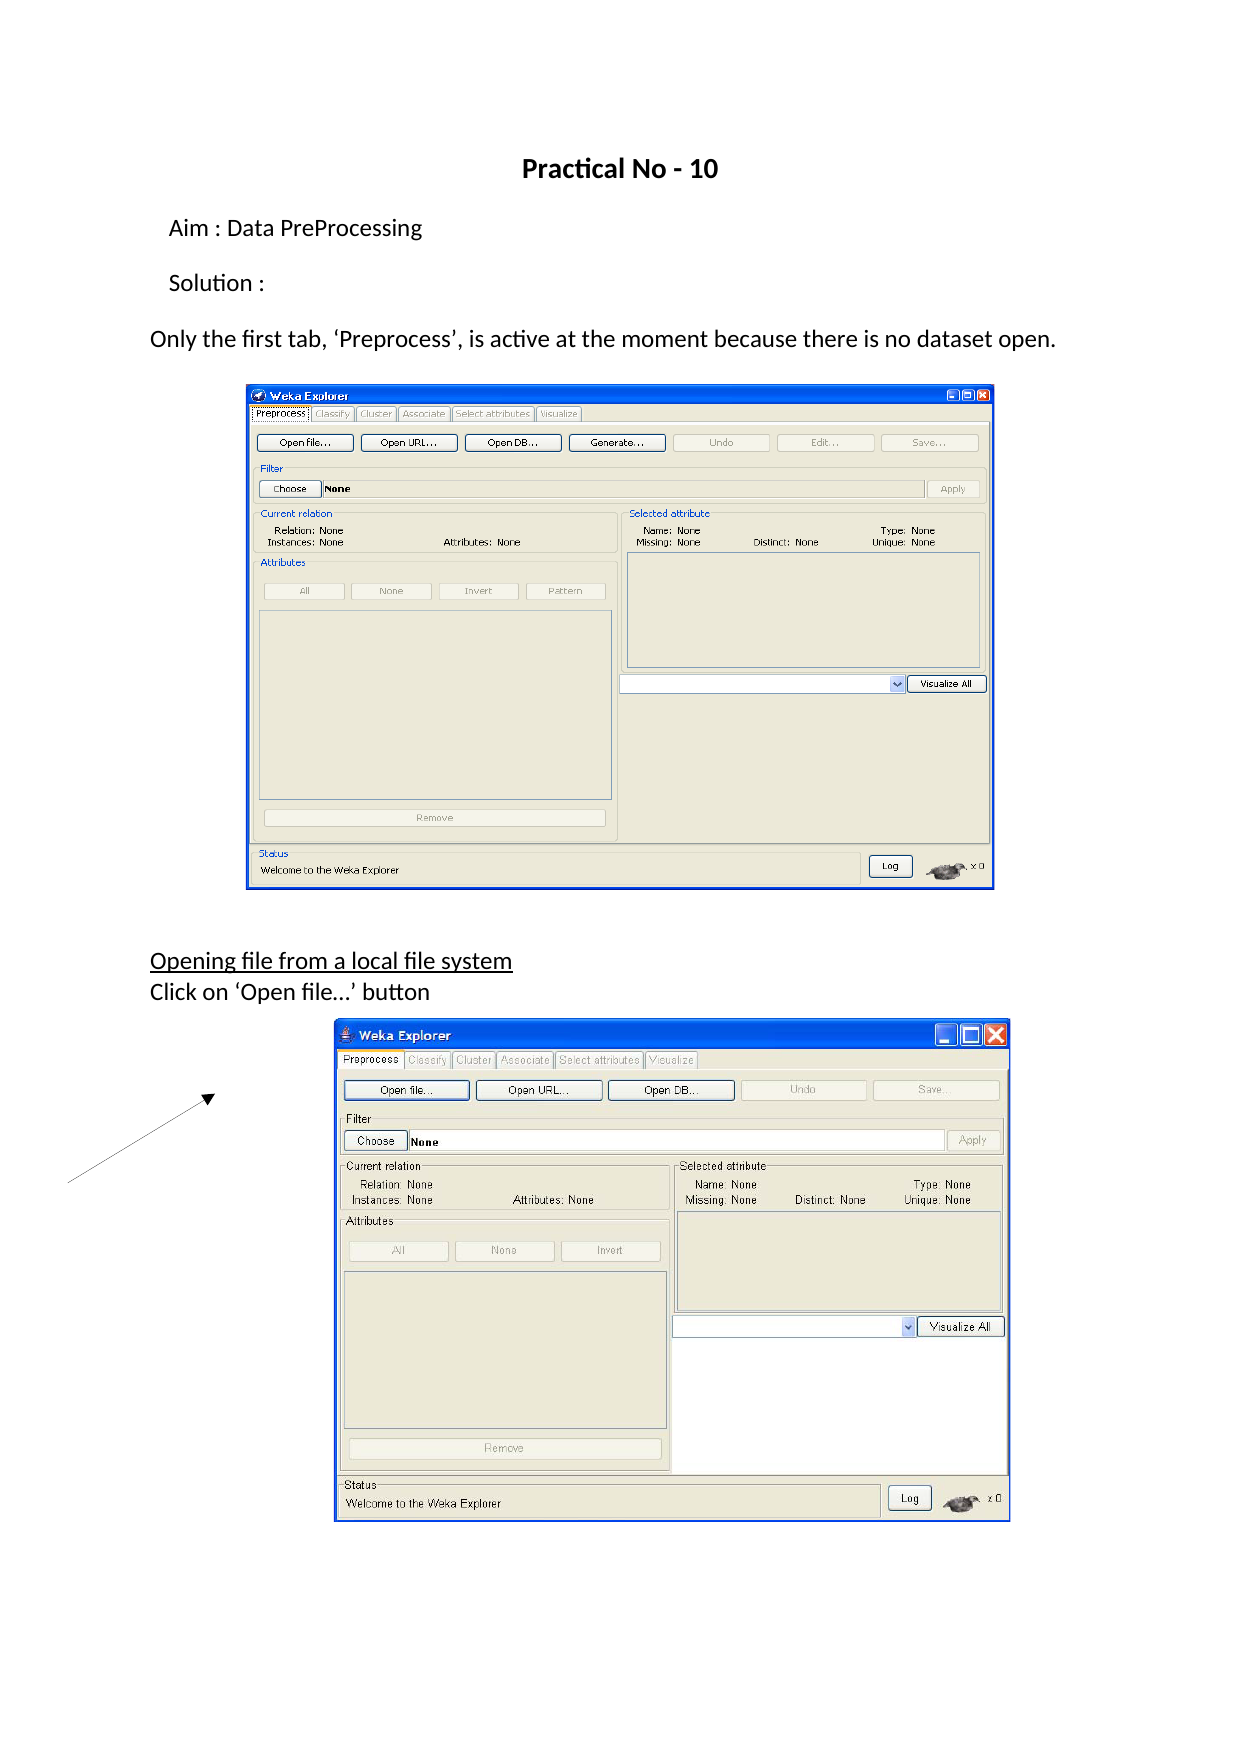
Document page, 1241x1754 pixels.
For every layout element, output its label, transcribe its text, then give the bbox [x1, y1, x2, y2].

text Solution : [169, 268, 1090, 298]
text Only the first tab, ‘Preprocess’, is active at the moment because there is no dataset open. [150, 323, 1090, 354]
text Aim : Data PreProcessing [169, 212, 1090, 242]
text Practical No - 10 [150, 150, 1090, 186]
text Click on ‘Open file…’ button [150, 976, 1090, 1006]
text Opening file from a local file system [150, 945, 1090, 976]
picture [245, 384, 995, 890]
